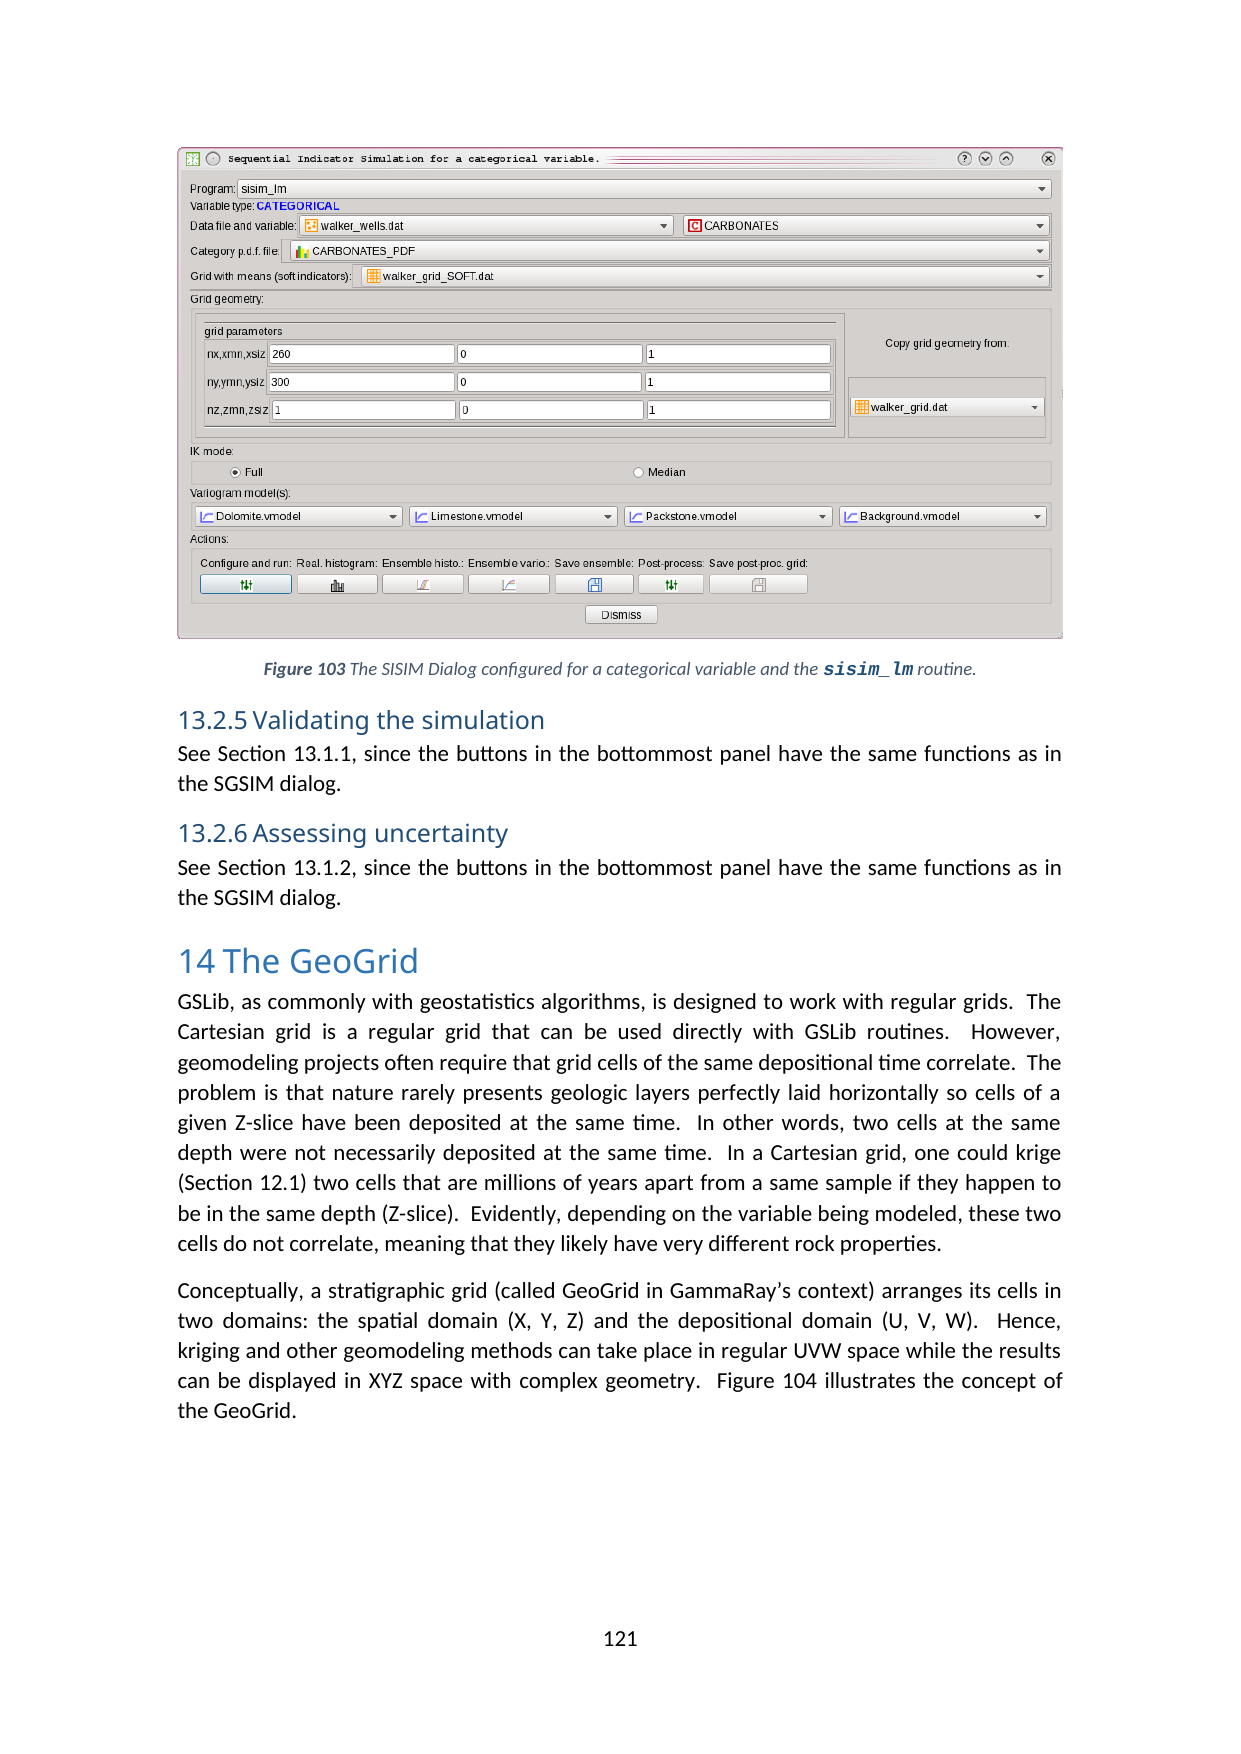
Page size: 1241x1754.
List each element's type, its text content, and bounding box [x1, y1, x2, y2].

text See Section 13.1.1, since the buttons in the bottommost panel have the same functions as in the SGSIM dialog. [177, 739, 1063, 797]
subtitle Assessing uncertainty [177, 816, 1063, 850]
text See Section 13.1.2, since the buttons in the bottommost panel have the same functions as in the SGSIM dialog. [177, 853, 1063, 911]
subtitle The GeoGrid [177, 938, 1063, 984]
text Conceptually, a stratigraphic grid (called GeoGrid in GammaRay’s context) arranges its cells in two domains: the spatial domain (X, Y, Z) and the depositional domain (U, V, W). Hence, kriging and other geomodeling methods can take place in regular UVW space while the results can be displayed in XYZ space with complex geometry. Figure 100 illustrates the concept of the GeoGrid. [177, 1276, 1063, 1425]
text Figure 103 The SISIM Dialog configured for a categorical variable and the sisim_lm routine. [177, 658, 1063, 681]
subtitle Validating the simulation [177, 702, 1063, 736]
text GSLib, as commonly with geostatistics algorithms, is designed to work with regular grids. The Cartesian grid is a regular grid that can be used directly with GSLib routines. However, geomodeling projects often require that grid cells of the same depositional time correlate. The problem is that nature rarely presents geologic layers perfectly laid horizontally so cells of a given Z-slice have been deposited at the same time. In other words, two cells at the same depth were not necessarily deposited at the same time. In a Cartesian grid, one could krige (Section 12.1) two cells that are millions of years apart from a same sample if they happen to be in the same depth (Z-slice). Evidently, depending on the variable being modeled, these two cells do not correlate, meaning that they likely have very different rock properties. [177, 987, 1063, 1257]
picture [177, 147, 1063, 639]
